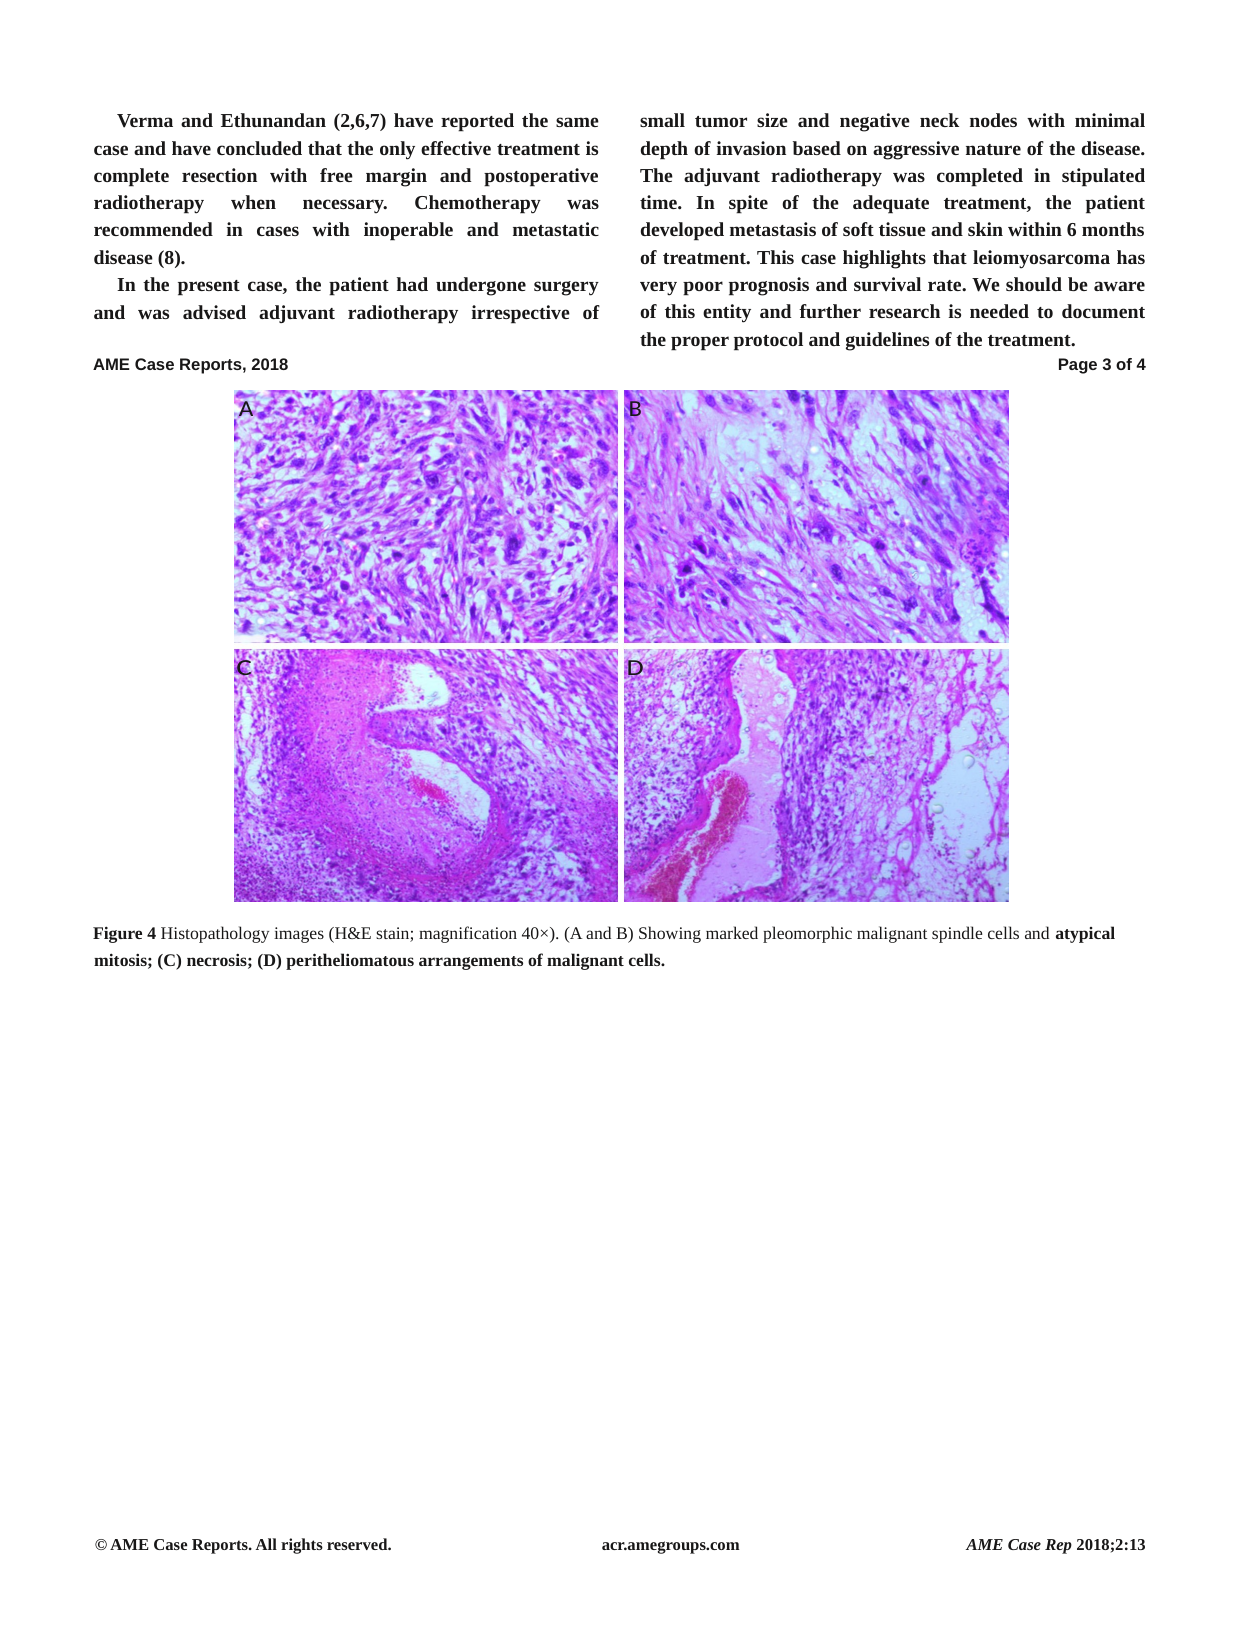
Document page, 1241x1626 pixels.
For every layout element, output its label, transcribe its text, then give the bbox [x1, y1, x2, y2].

text Figure 4 Histopathology images (H&E stain; magnification 40×). (A and B) Showing marked pleomorphic malignant spindle cells and atypical mitosis; (C) necrosis; (D) peritheliomatous arrangements of malignant cells. [93, 923, 1146, 970]
text AME Case Reports, 2018 Page 3 of 4 [93, 355, 1147, 374]
text In the present case, the patient had undergone surgery and was advised adjuvant radiotherapy irrespective of small tumor size and negative neck nodes with minimal depth of invasion based on aggressive nature of the disease. The adjuvant radiotherapy was completed in stipulated time. In spite of the adequate treatment, the patient developed metastasis of soft tissue and skin within 6 months of treatment. This case highlights that leiomyosarcoma has very poor prognosis and survival rate. We should be aware of this entity and further research is needed to document the proper protocol and guidelines of the treatment. [640, 109, 1146, 350]
picture [234, 390, 1009, 902]
text Verma and Ethunandan (2,6,7) have reported the same case and have concluded that the only effective treatment is complete resection with free margin and postoperative radiotherapy when necessary. Chemotherapy was recommended in cases with inoperable and metastatic disease (8). [93, 109, 599, 268]
